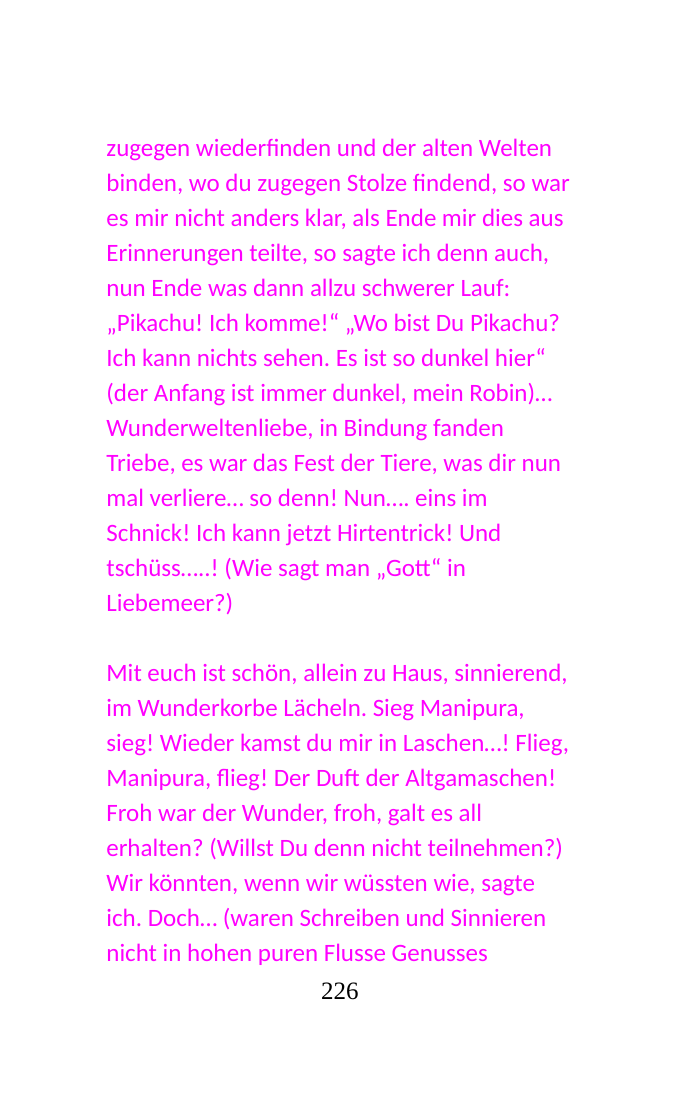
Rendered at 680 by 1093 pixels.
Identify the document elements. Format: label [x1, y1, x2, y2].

text [106, 657, 573, 967]
text [106, 132, 573, 617]
